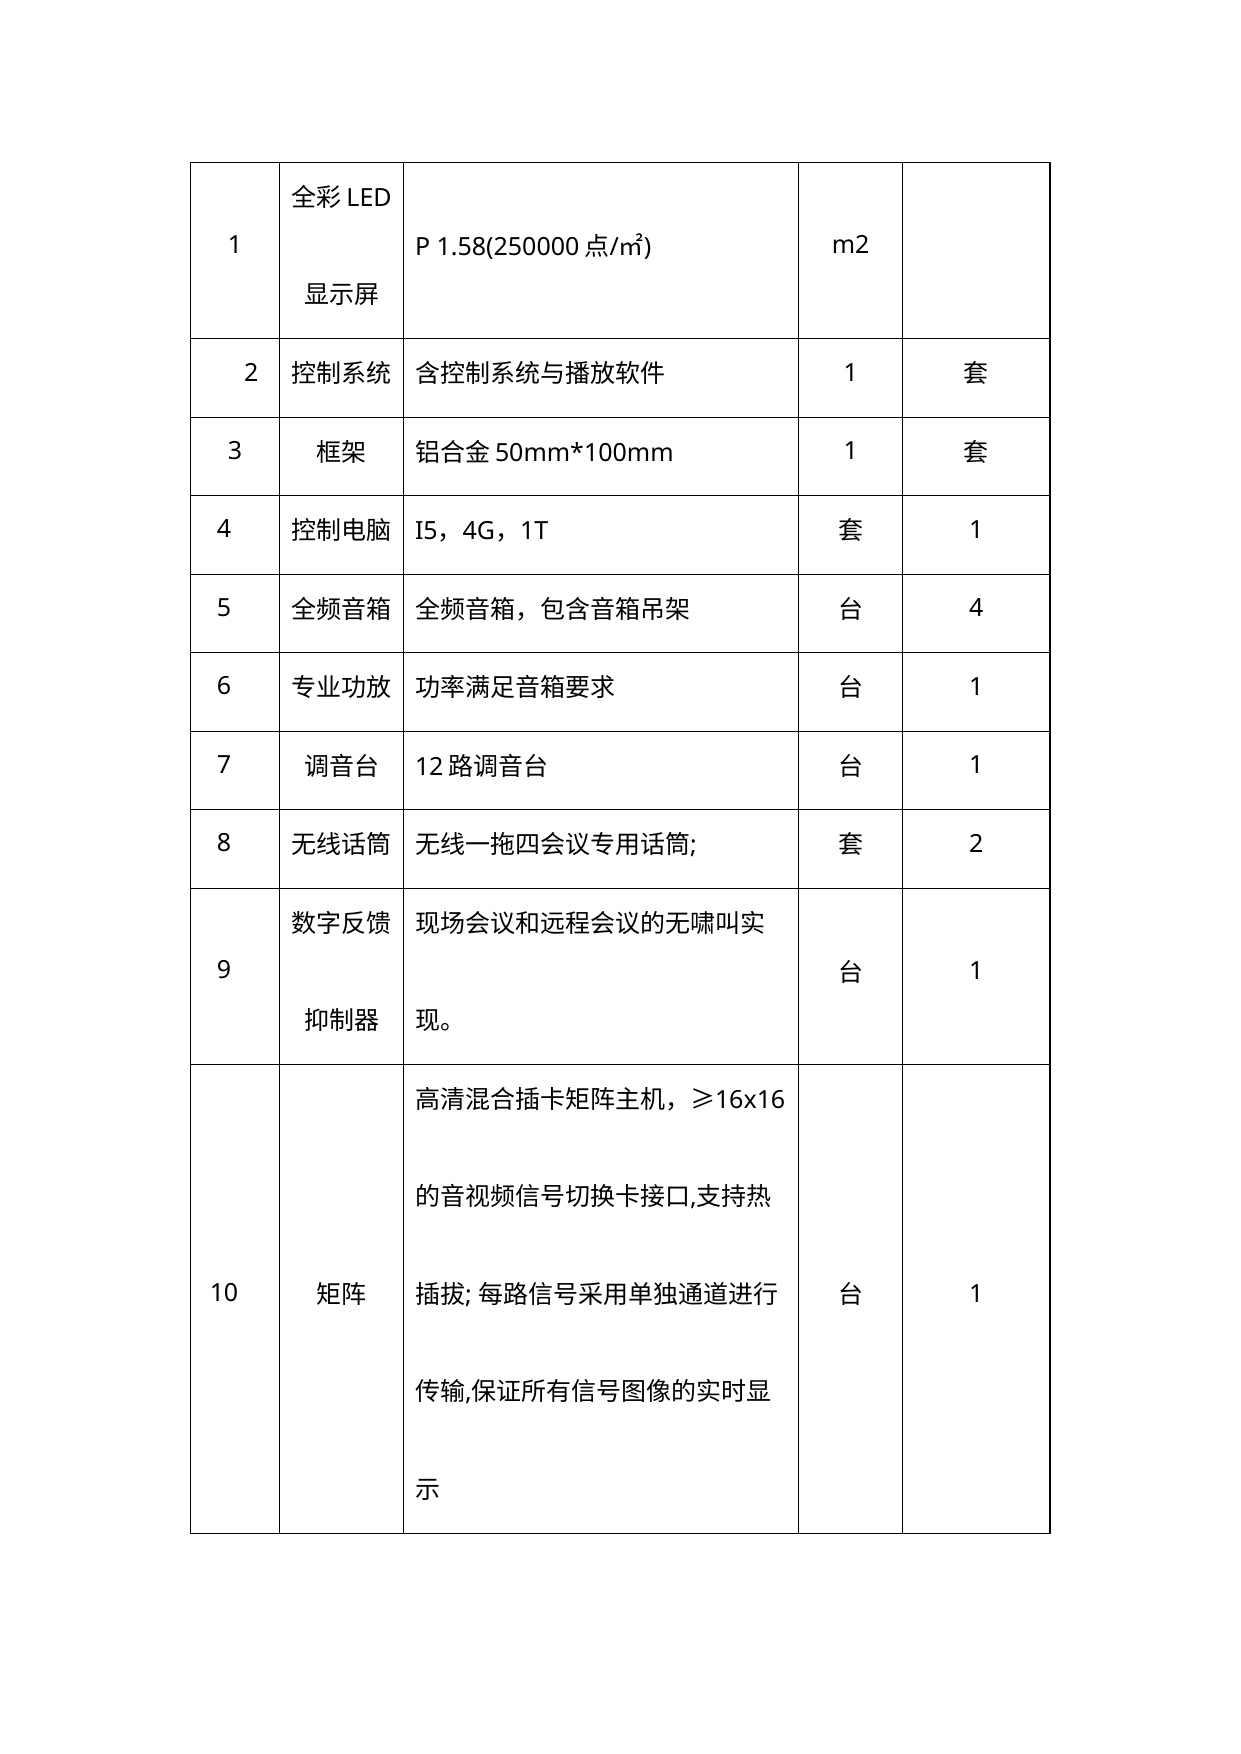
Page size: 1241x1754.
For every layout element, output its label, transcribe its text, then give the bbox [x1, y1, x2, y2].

table_cell 铝合金50mm*100mm [404, 418, 798, 495]
table_cell 1 [903, 496, 1049, 574]
table_cell 4 [191, 496, 279, 574]
table_cell 套 [903, 418, 1049, 495]
table_cell 台 [799, 653, 902, 731]
table_cell 台 [799, 732, 902, 809]
table_cell 8 [191, 810, 279, 888]
table_cell 台 [799, 1065, 902, 1532]
table_cell 专业功放 [280, 653, 403, 731]
table_cell 台 [799, 575, 902, 652]
table_cell 1 [903, 653, 1049, 731]
table_cell 套 [903, 339, 1049, 417]
table_cell 调音台 [280, 732, 403, 809]
table_cell 9 [191, 889, 279, 1064]
table_cell 套 [799, 496, 902, 574]
table_cell 6 [191, 653, 279, 731]
table_cell 控制电脑 [280, 496, 403, 574]
table_cell 1 [799, 339, 902, 417]
table_cell 1 [191, 163, 279, 338]
table_cell m2 [799, 163, 902, 338]
table_cell I5，4G，1T [404, 496, 798, 574]
table_cell 1 [903, 1065, 1049, 1532]
table_cell P 1.58(250000点/㎡) [404, 163, 798, 338]
table_cell 2 [191, 339, 279, 417]
table_cell 现场会议和远程会议的无啸叫实现。 [404, 889, 798, 1064]
table_cell 10 [191, 1065, 279, 1532]
table_cell 5 [191, 575, 279, 652]
table_cell 1 [903, 889, 1049, 1064]
table_cell 无线话筒 [280, 810, 403, 888]
table_cell 数字反馈抑制器 [280, 889, 403, 1064]
table_cell 2 [903, 810, 1049, 888]
table_cell 套 [799, 810, 902, 888]
table_cell 7 [191, 732, 279, 809]
table_cell 1 [799, 418, 902, 495]
table_cell 12路调音台 [404, 732, 798, 809]
table_cell 1 [903, 732, 1049, 809]
table_cell [903, 163, 1049, 338]
table_cell 全频音箱 [280, 575, 403, 652]
table_cell 全频音箱，包含音箱吊架 [404, 575, 798, 652]
table_cell 全彩LED显示屏 [280, 163, 403, 338]
table_cell 功率满足音箱要求 [404, 653, 798, 731]
table_cell 框架 [280, 418, 403, 495]
table_cell 无线一拖四会议专用话筒; [404, 810, 798, 888]
table_cell 台 [799, 889, 902, 1064]
table_cell 含控制系统与播放软件 [404, 339, 798, 417]
table_cell 控制系统 [280, 339, 403, 417]
table_cell 3 [191, 418, 279, 495]
table_cell 矩阵 [280, 1065, 403, 1532]
table_cell 4 [903, 575, 1049, 652]
table_cell 高清混合插卡矩阵主机，≥16x16 的音视频信号切换卡接口,支持热插拔; 每路信号采用单独通道进行传输,保证所有信号图像的实时显 示 [404, 1065, 798, 1532]
